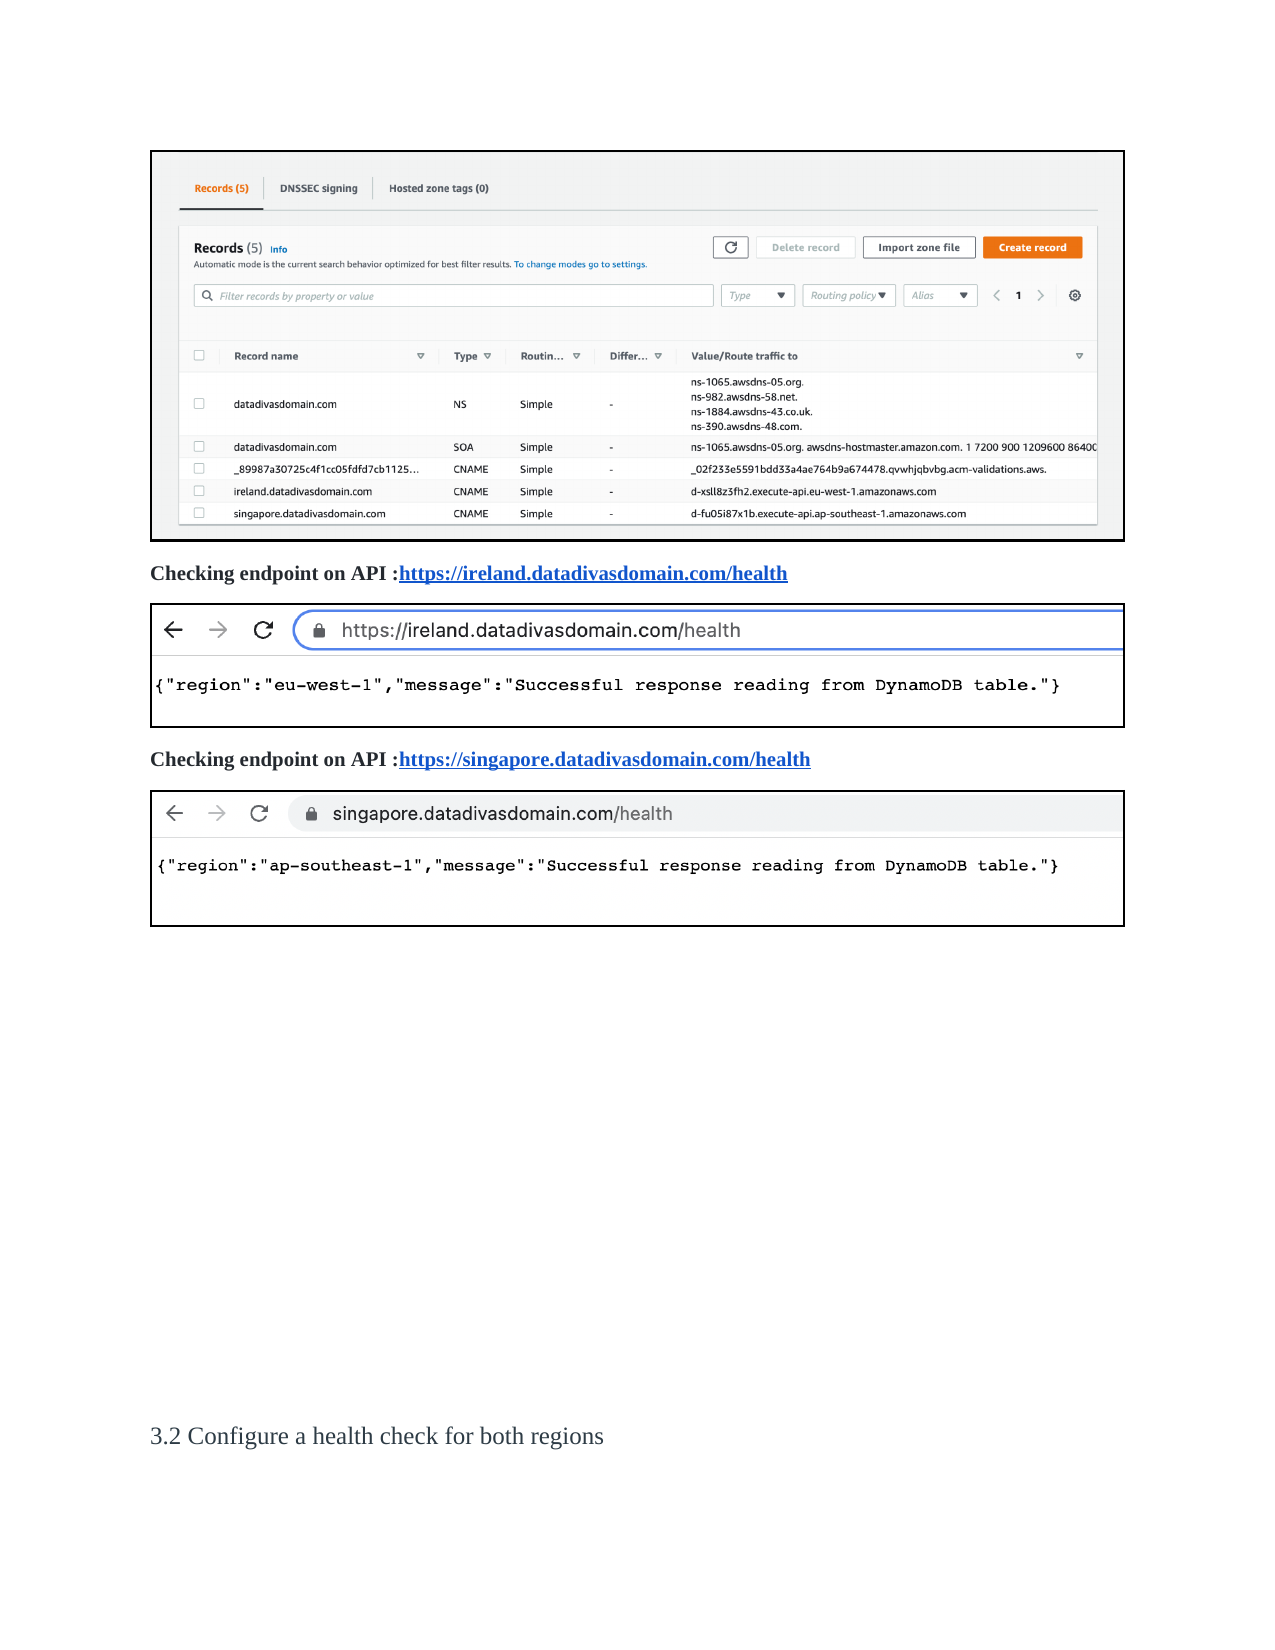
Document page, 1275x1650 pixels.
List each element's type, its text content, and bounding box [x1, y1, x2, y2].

picture [152, 152, 1123, 539]
text Checking endpoint on API :https://ireland.datadivasdomain.com/health [150, 560, 1125, 584]
picture [152, 605, 1123, 726]
text 3.2 Configure a health check for both regions [150, 1421, 1125, 1450]
picture [152, 792, 1123, 925]
text Checking endpoint on API :https://singapore.datadivasdomain.com/health [150, 747, 1125, 771]
